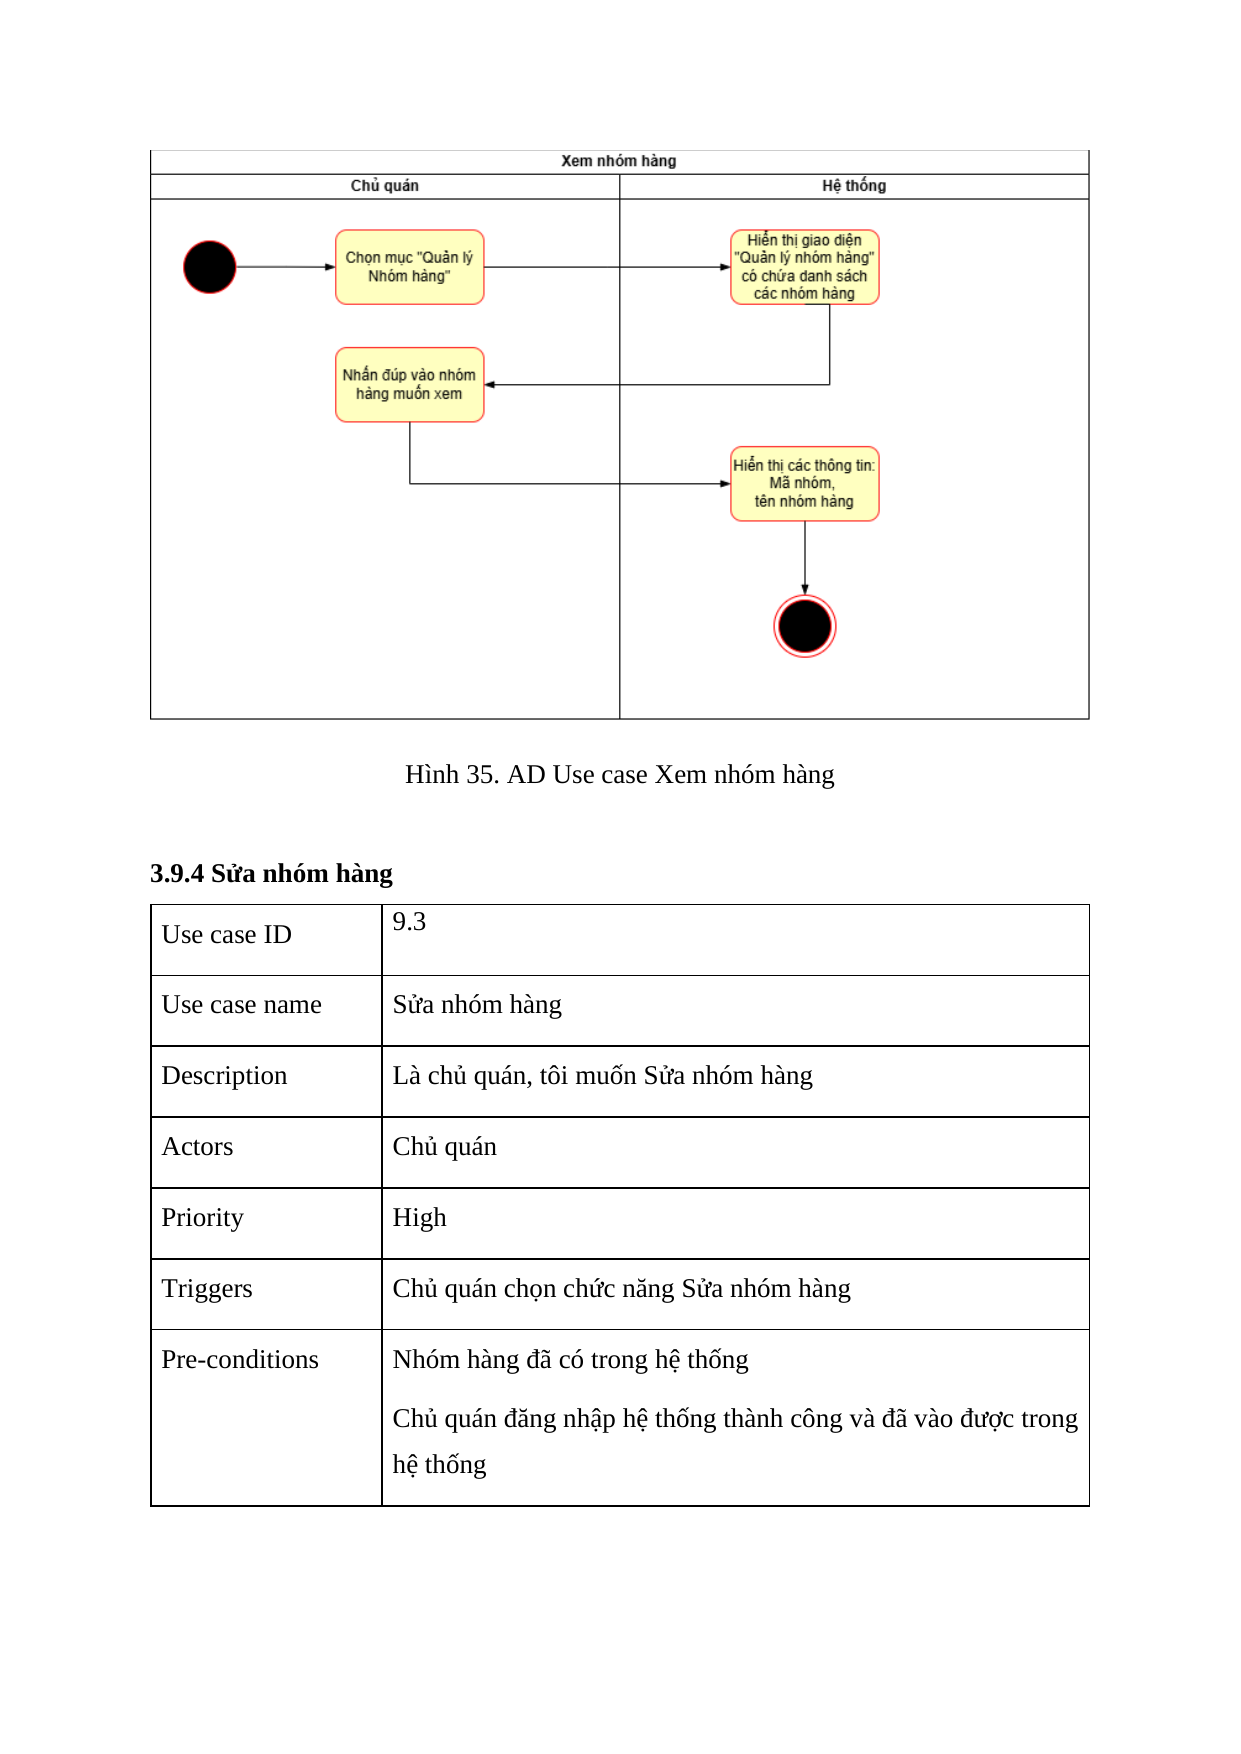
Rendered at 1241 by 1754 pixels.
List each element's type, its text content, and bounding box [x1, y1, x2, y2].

table_cell Pre-conditions [152, 1330, 381, 1505]
picture [150, 150, 1091, 721]
table_cell Sửa nhóm hàng [383, 976, 1089, 1045]
table_cell Triggers [152, 1260, 381, 1329]
table_cell Chủ quán [383, 1118, 1089, 1187]
table_cell Use case name [152, 976, 381, 1045]
text Hình 35. AD Use case Xem nhóm hàng [150, 758, 1090, 789]
table_cell Chủ quán chọn chức năng Sửa nhóm hàng [383, 1260, 1089, 1329]
table_cell High [383, 1189, 1089, 1258]
table_cell Là chủ quán, tôi muốn Sửa nhóm hàng [383, 1047, 1089, 1116]
table_cell Actors [152, 1118, 381, 1187]
table_header 9.3 [383, 905, 1089, 974]
table_cell Description [152, 1047, 381, 1116]
text 3.9.4 Sửa nhóm hàng [150, 857, 1090, 888]
table_cell Nhóm hàng đã có trong hệ thống Chủ quán đăng nhập hệ thống thành công và đã vào được trong hệ thống [383, 1330, 1089, 1505]
table_cell Priority [152, 1189, 381, 1258]
table_header Use case ID [152, 905, 381, 974]
